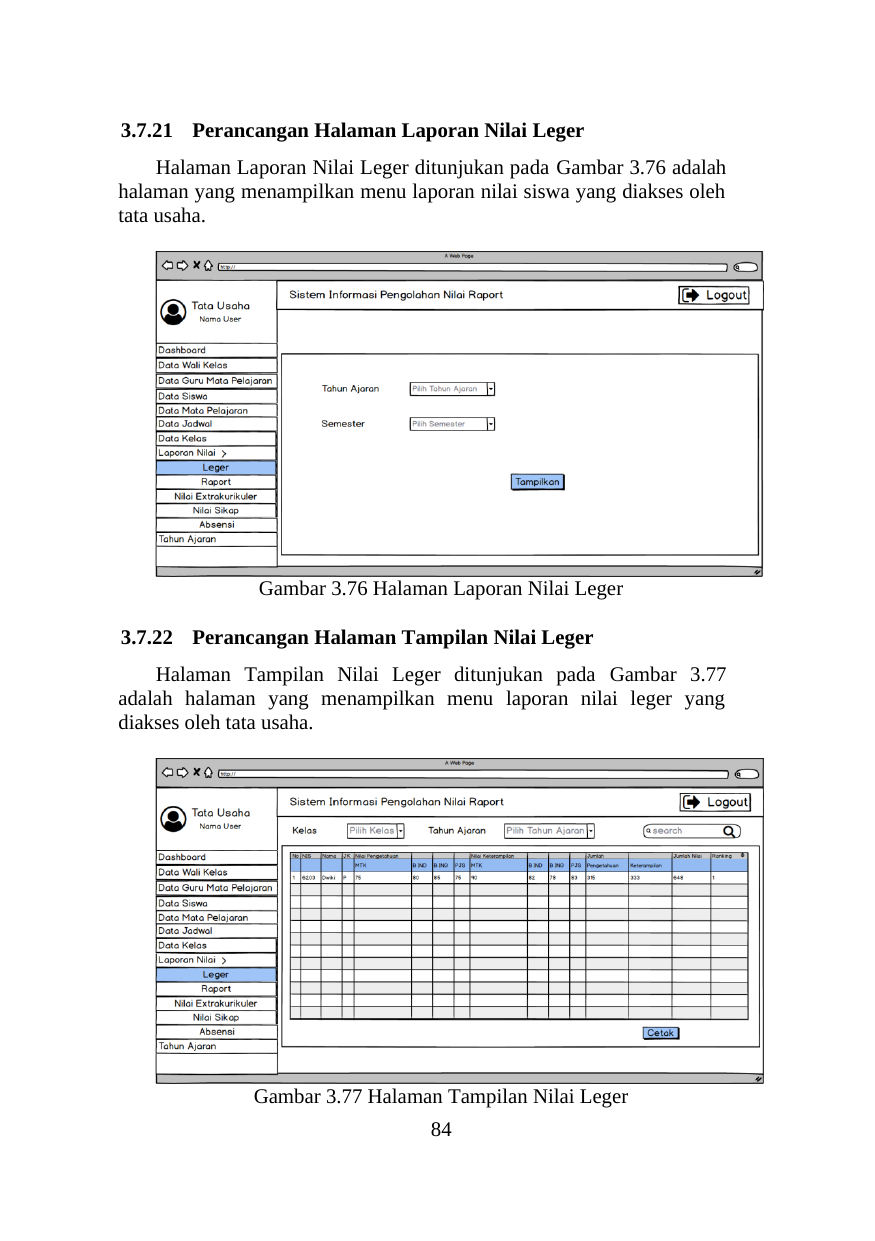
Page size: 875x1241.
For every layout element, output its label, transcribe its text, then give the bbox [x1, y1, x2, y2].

picture [155, 251, 764, 577]
subtitle Perancangan Halaman Tampilan Nilai Leger [121, 625, 726, 649]
picture [155, 758, 764, 1084]
subtitle Perancangan Halaman Laporan Nilai Leger [121, 118, 726, 142]
